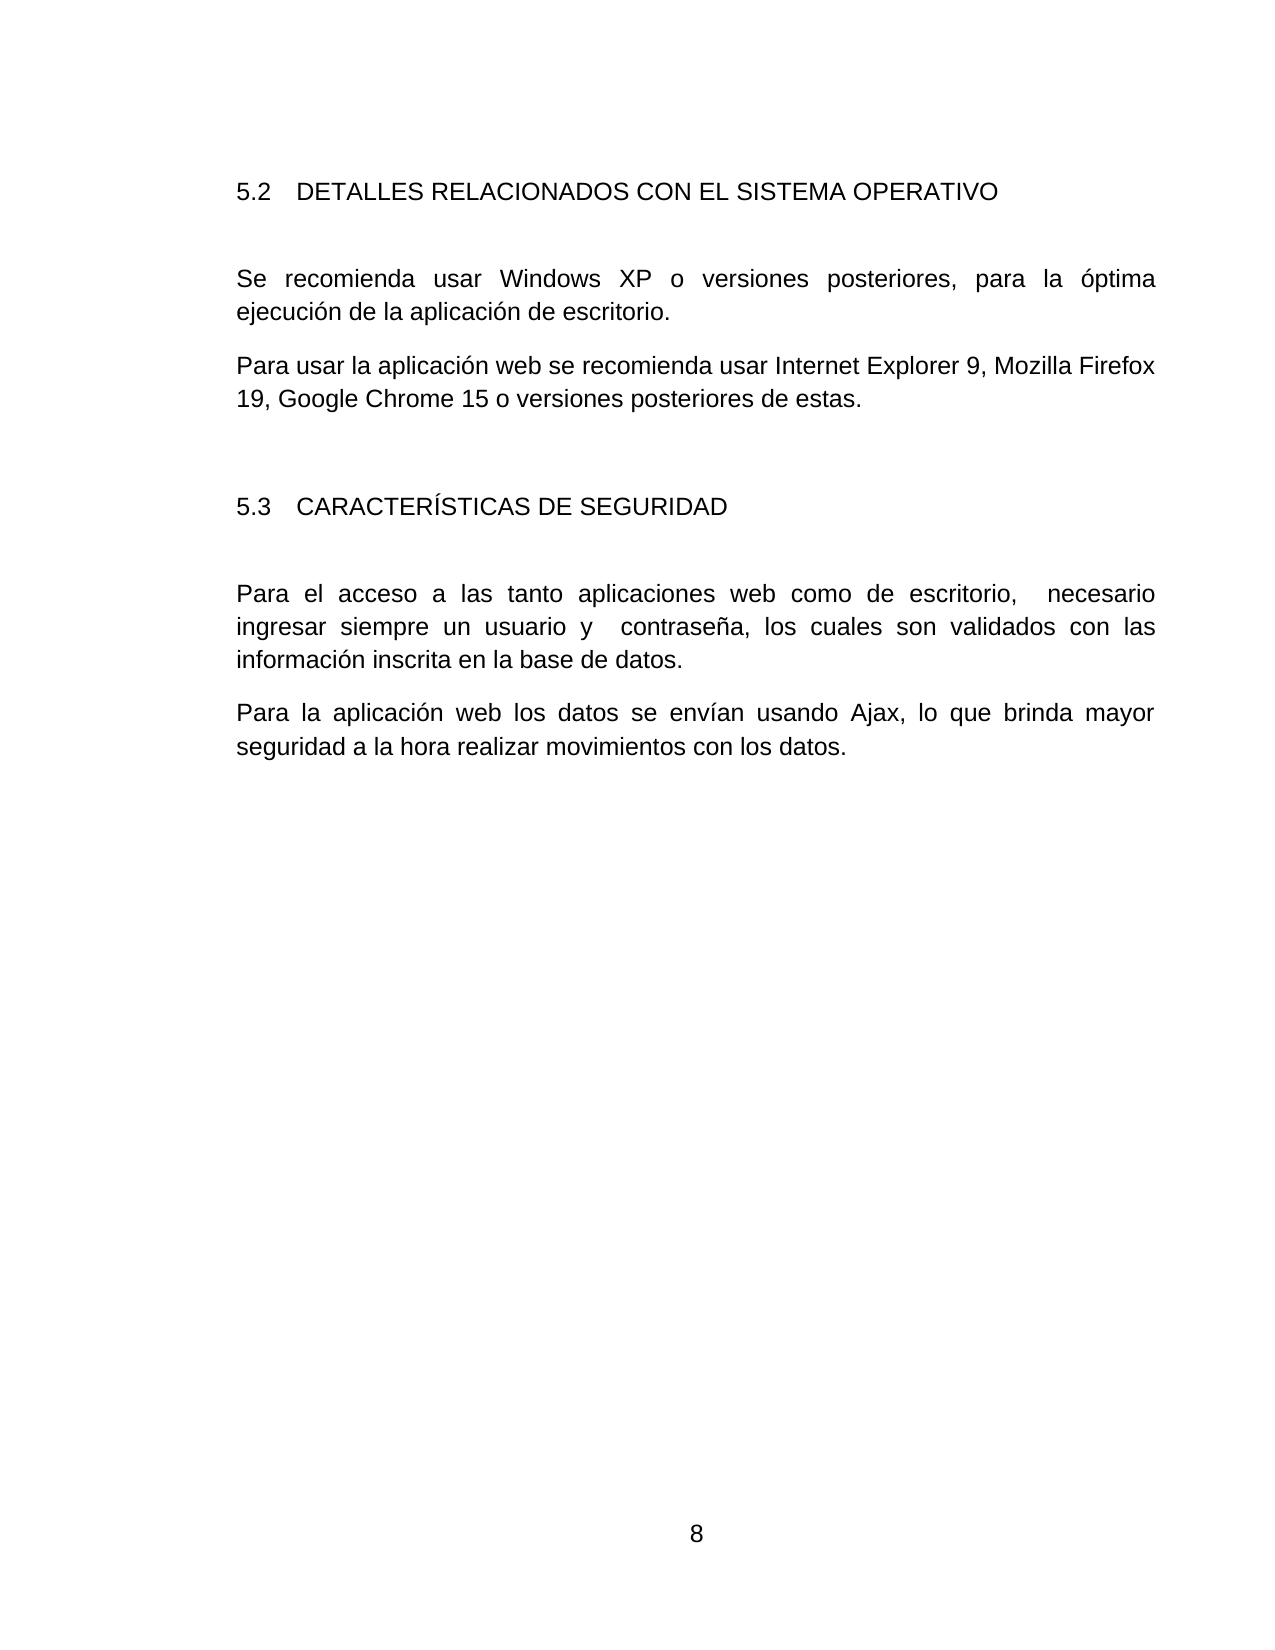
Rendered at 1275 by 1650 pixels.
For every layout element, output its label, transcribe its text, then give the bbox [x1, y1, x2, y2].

subtitle Características de seguridad [236, 492, 1157, 520]
subtitle Detalles relacionados con el sistema operativo [236, 177, 1157, 206]
text Para la aplicación web los datos se envían usando Ajax, lo que brinda mayor seguridad a la hora realizar movimientos con los datos. [236, 698, 1157, 760]
text Se recomienda usar Windows XP o versiones posteriores, para la óptima ejecución de la aplicación de escritorio. [236, 264, 1157, 326]
text Para usar la aplicación web se recomienda usar Internet Explorer 9, Mozilla Firefox 19, Google Chrome 15 o versiones posteriores de estas. [236, 351, 1157, 413]
text Para el acceso a las tanto aplicaciones web como de escritorio, necesario ingresar siempre un usuario y contraseña, los cuales son validados con las información inscrita en la base de datos. [236, 578, 1157, 673]
